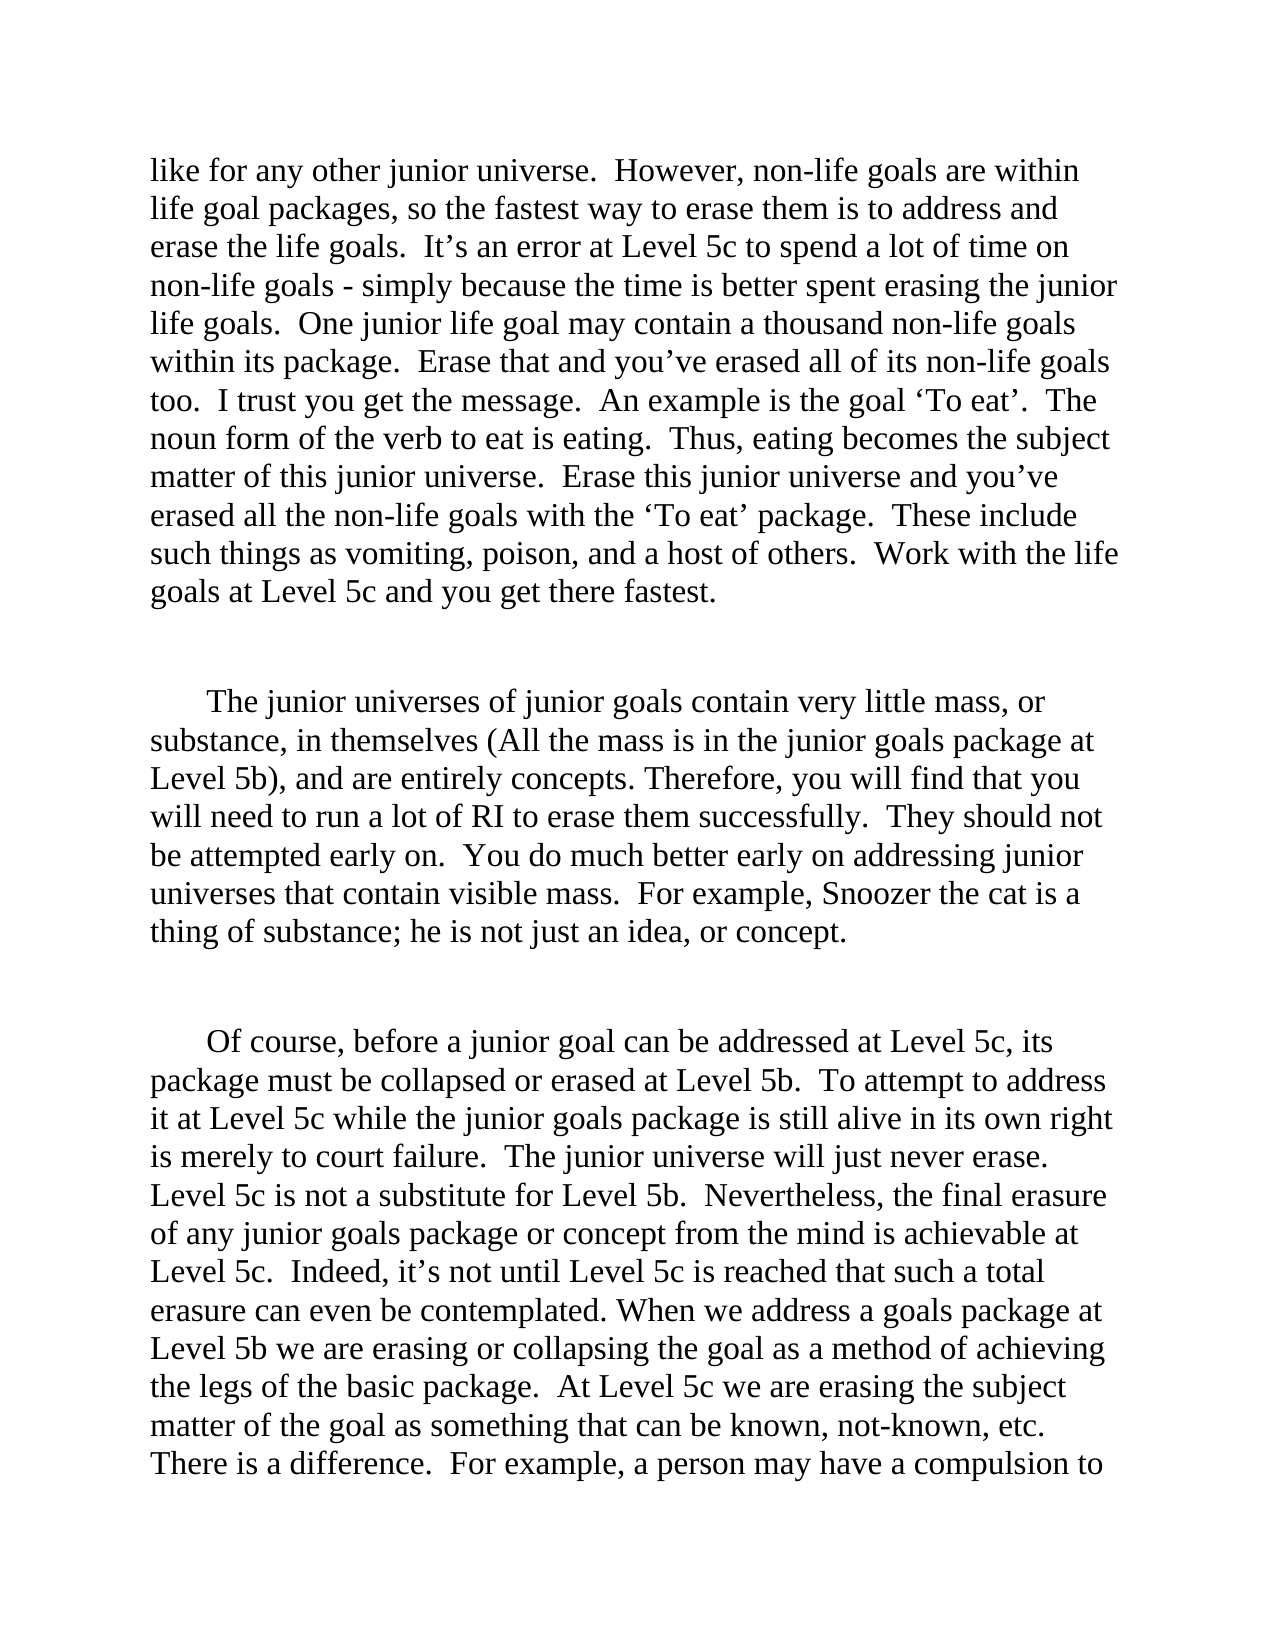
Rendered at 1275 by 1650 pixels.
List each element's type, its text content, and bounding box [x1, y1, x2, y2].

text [150, 1022, 1125, 1482]
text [150, 150, 1125, 610]
text The junior universes of junior goals contain very little mass, or substance, in themselves (All the mass is in the junior goals package at Level 5b), and are entirely concepts. Therefore, you will find that you will need to run a lot of RI to erase them successfully. They should not be attempted early on. You do much better early on addressing junior universes that contain visible mass. For example, Snoozer the cat is a thing of substance; he is not just an idea, or concept. [150, 682, 1125, 950]
